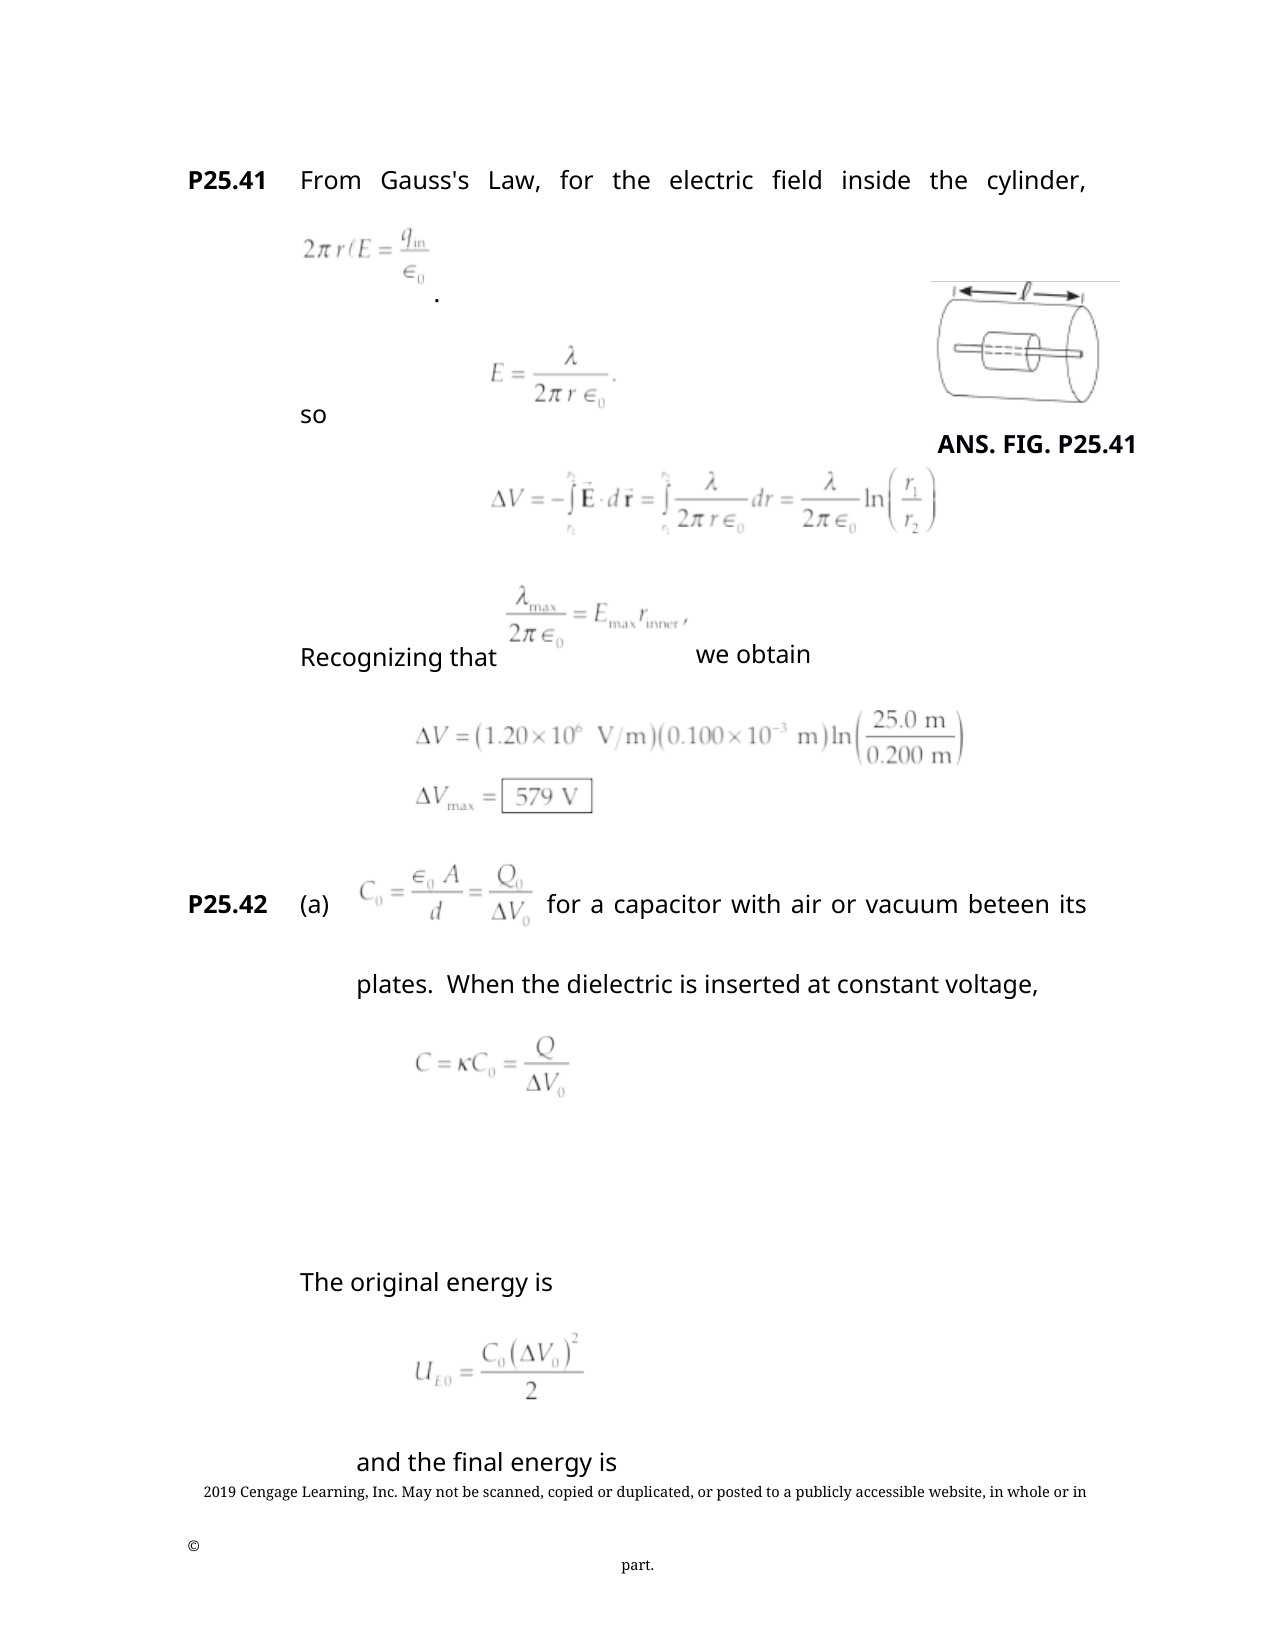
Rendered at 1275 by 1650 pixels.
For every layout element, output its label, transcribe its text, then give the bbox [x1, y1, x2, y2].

text The original energy is [187, 1264, 1087, 1298]
text Recognizing that we obtain [187, 580, 1087, 674]
text so [187, 341, 1087, 431]
text P25.42 (a) for a capacitor with air or vacuum beteen its plates. When the dielectric is inserted at constant voltage, [187, 859, 1087, 1001]
text and the final energy is [187, 1445, 1087, 1479]
text P25.41 From Gauss's Law, for the electric field inside the cylinder, . [187, 162, 1087, 310]
